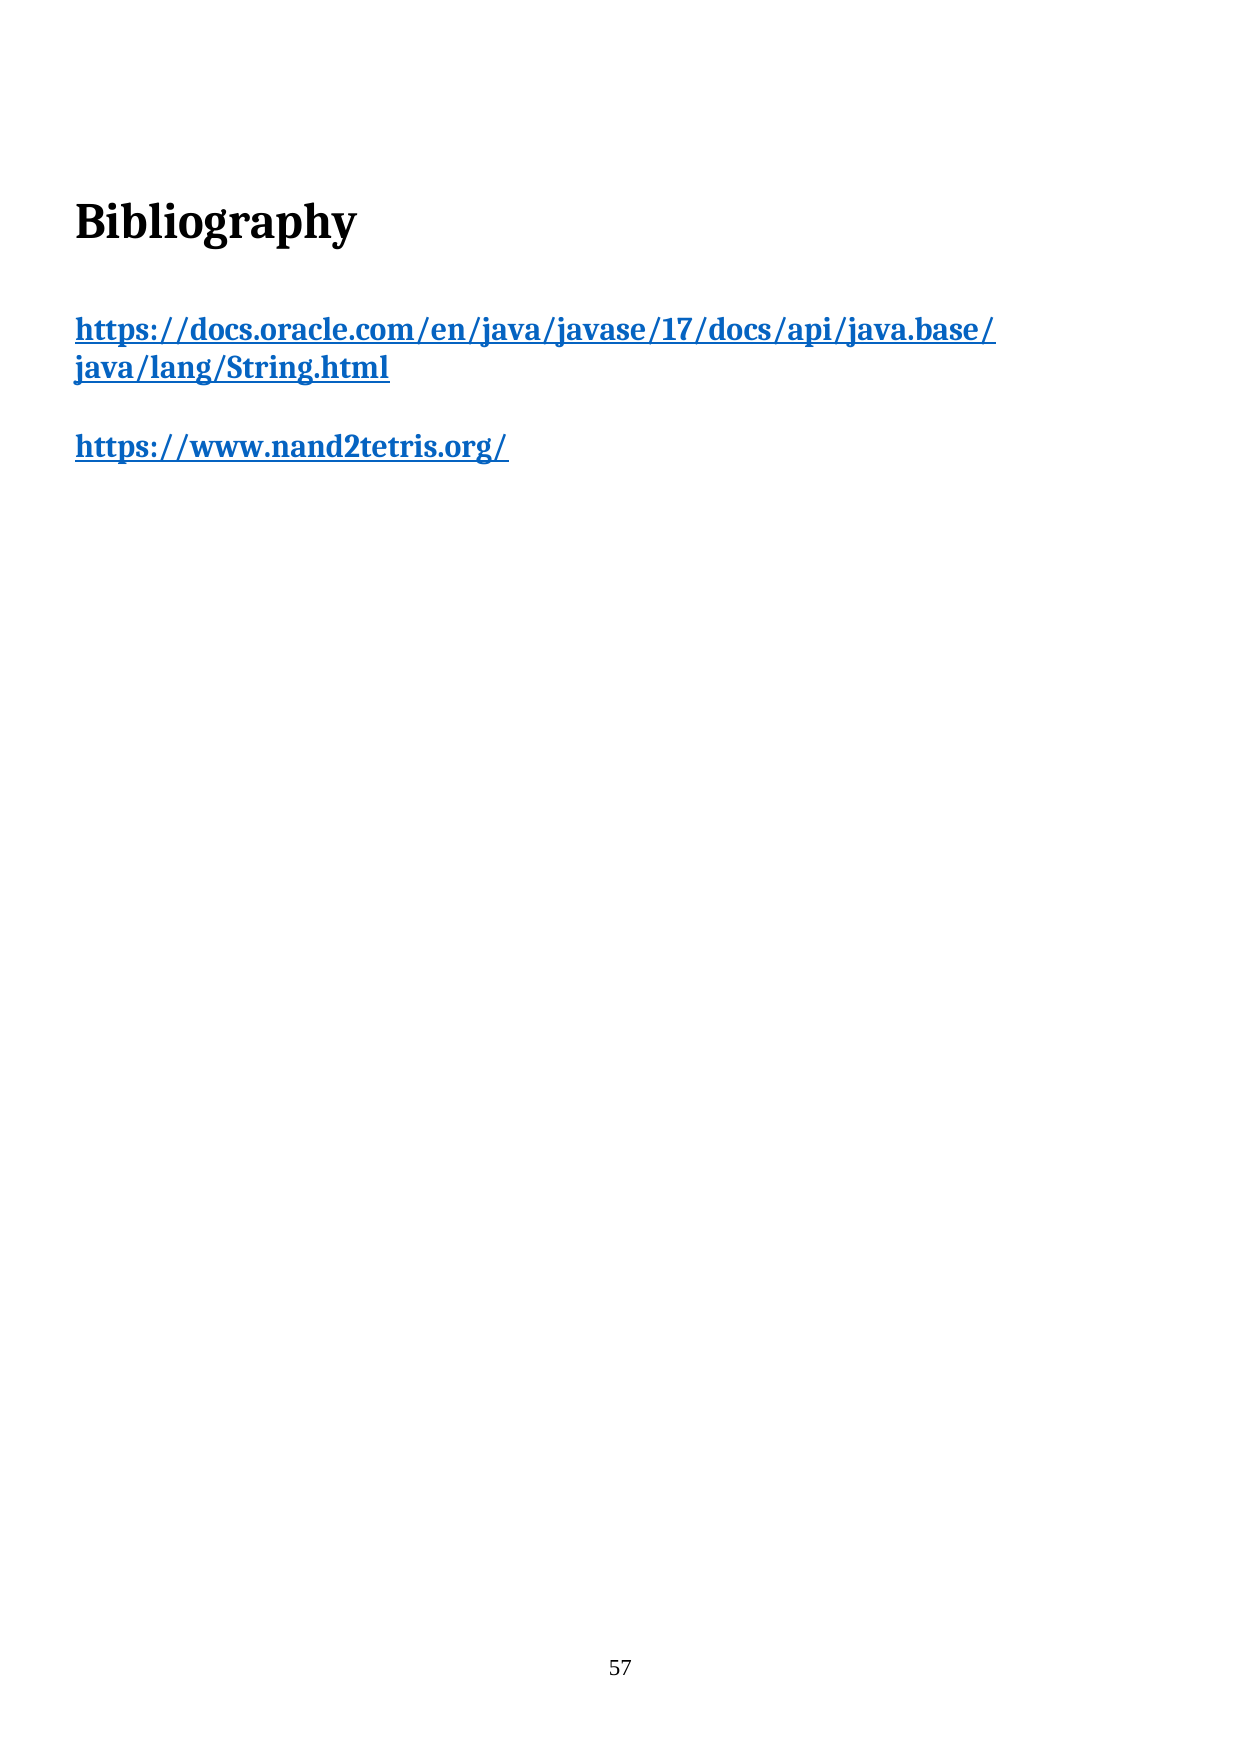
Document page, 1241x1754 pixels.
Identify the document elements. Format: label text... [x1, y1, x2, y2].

text Bibliography [75, 192, 1079, 251]
text https://docs.oracle.com/en/java/javase/17/docs/api/java.base/java/lang/String.html [75, 310, 1079, 387]
text https://www.nand2tetris.org/ [75, 427, 1079, 466]
